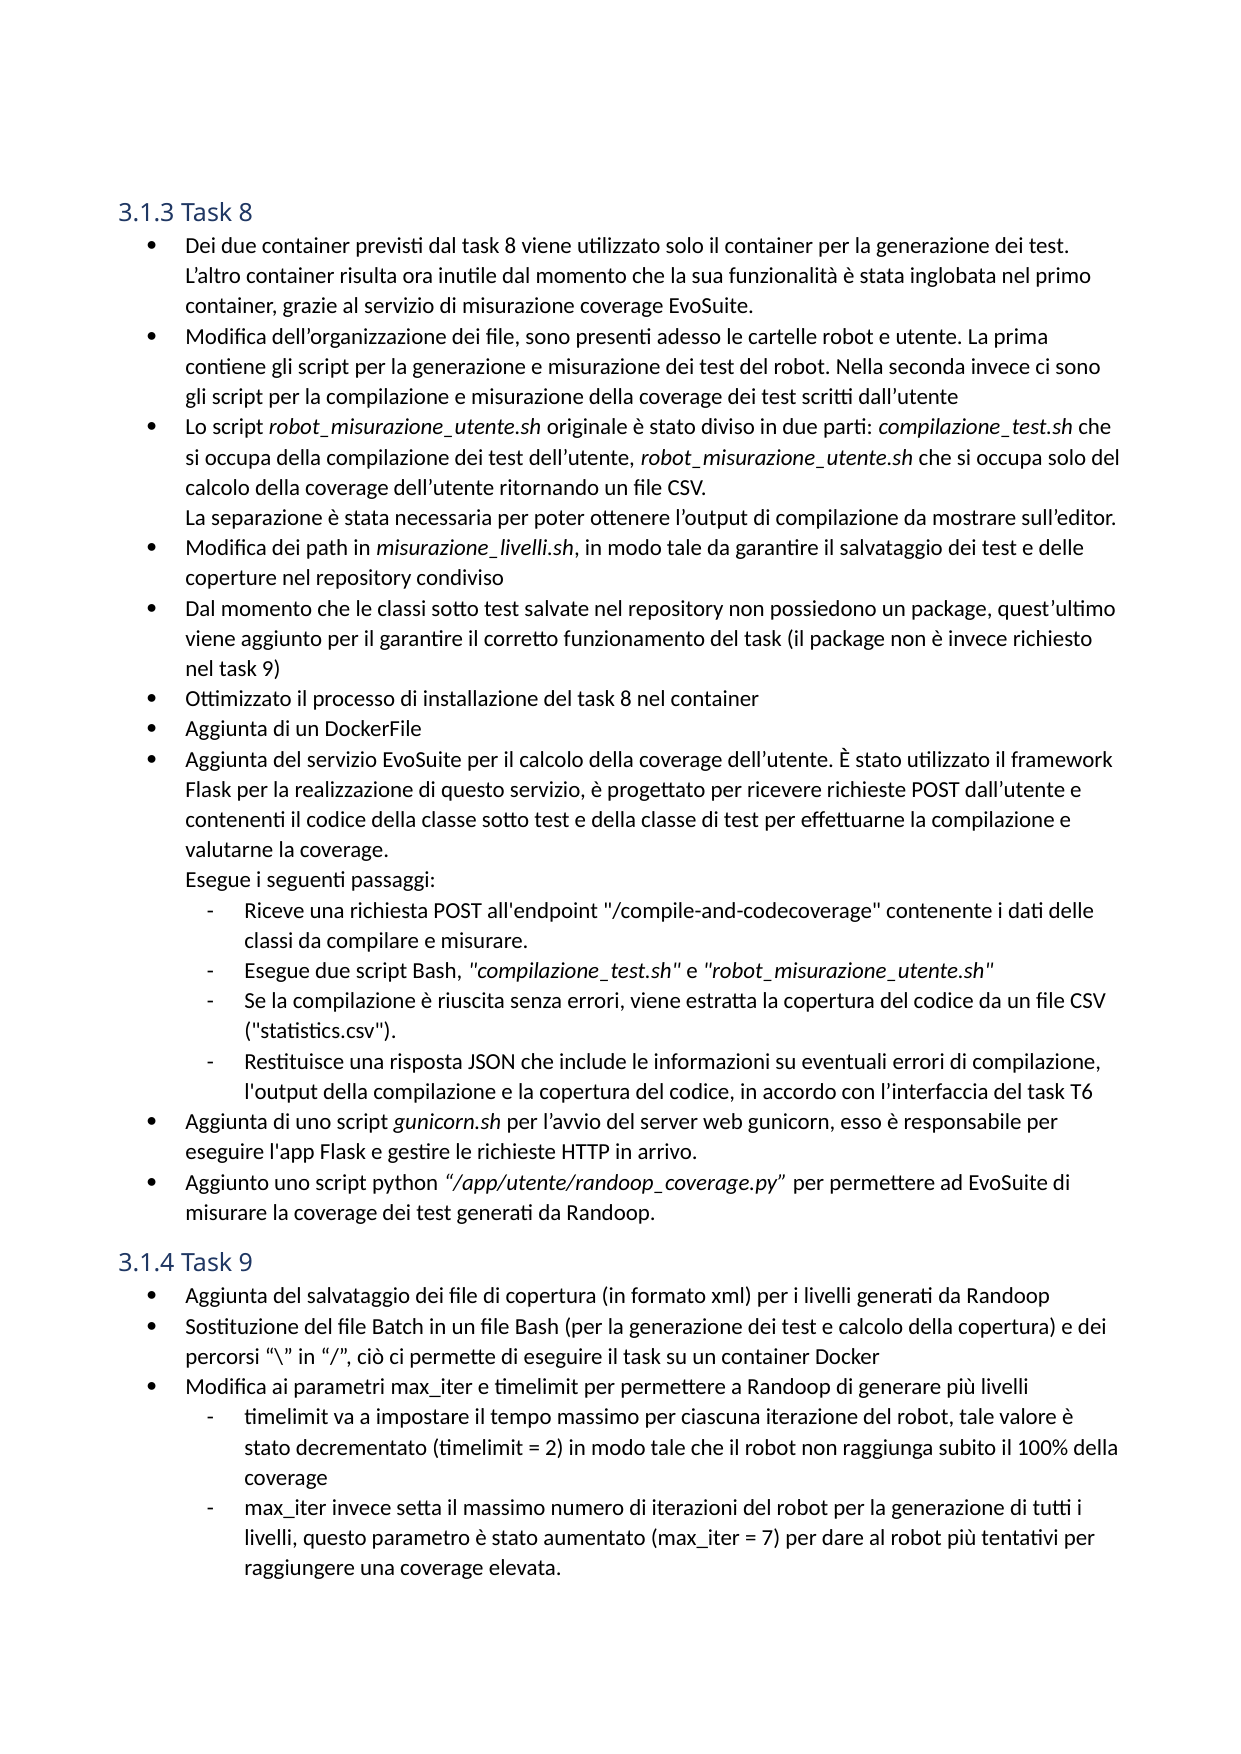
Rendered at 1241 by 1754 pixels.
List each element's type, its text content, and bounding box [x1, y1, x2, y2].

list Dal momento che le classi sotto test salvate nel repository non possiedono un package, quest’ultimo viene aggiunto per il garantire il corretto funzionamento del task (il package non è invece richiesto nel task 9) [148, 594, 1122, 682]
list Riceve una richiesta POST all'endpoint "/compile-and-codecoverage" contenente i dati delle classi da compilare e misurare. [207, 896, 1122, 954]
list Aggiunta di un DockerFile [148, 714, 1122, 743]
list Se la compilazione è riuscita senza errori, viene estratta la copertura del codice da un file CSV ("statistics.csv"). [207, 986, 1122, 1045]
list Aggiunta di uno script gunicorn.sh per l’avvio del server web gunicorn, esso è responsabile per eseguire l'app Flask e gestire le richieste HTTP in arrivo. [148, 1107, 1122, 1166]
list timelimit va a impostare il tempo massimo per ciascuna iterazione del robot, tale valore è stato decrementato (timelimit = 2) in modo tale che il robot non raggiunga subito il 100% della coverage [207, 1402, 1122, 1491]
list Esegue due script Bash, "compilazione_test.sh" e "robot_misurazione_utente.sh" [207, 956, 1122, 984]
list Aggiunta del servizio EvoSuite per il calcolo della coverage dell’utente. È stato utilizzato il framework Flask per la realizzazione di questo servizio, è progettato per ricevere richieste POST dall’utente e contenenti il codice della classe sotto test e della classe di test per effettuarne la compilazione e valutarne la coverage. Esegue i seguenti passaggi: [148, 745, 1122, 894]
list Modifica dell’organizzazione dei file, sono presenti adesso le cartelle robot e utente. La prima contiene gli script per la generazione e misurazione dei test del robot. Nella seconda invece ci sono gli script per la compilazione e misurazione della coverage dei test scritti dall’utente [148, 322, 1122, 410]
list Aggiunto uno script python “/app/utente/randoop_coverage.py” per permettere ad EvoSuite di misurare la coverage dei test generati da Randoop. [148, 1168, 1122, 1226]
list Dei due container previsti dal task 8 viene utilizzato solo il container per la generazione dei test. L’altro container risulta ora inutile dal momento che la sua funzionalità è stata inglobata nel primo container, grazie al servizio di misurazione coverage EvoSuite. [148, 231, 1122, 320]
list Lo script robot_misurazione_utente.sh originale è stato diviso in due parti: compilazione_test.sh che si occupa della compilazione dei test dell’utente, robot_misurazione_utente.sh che si occupa solo del calcolo della coverage dell’utente ritornando un file CSV. La separazione è stata necessaria per poter ottenere l’output di compilazione da mostrare sull’editor. [148, 412, 1122, 531]
list Restituisce una risposta JSON che include le informazioni su eventuali errori di compilazione, l'output della compilazione e la copertura del codice, in accordo con l’interfaccia del task T6 [207, 1047, 1122, 1105]
subtitle 3.1.4 Task 9 [118, 1245, 1122, 1279]
list Modifica ai parametri max_iter e timelimit per permettere a Randoop di generare più livelli [148, 1372, 1122, 1400]
list Aggiunta del salvataggio dei file di copertura (in formato xml) per i livelli generati da Randoop [148, 1282, 1122, 1309]
list Modifica dei path in misurazione_livelli.sh, in modo tale da garantire il salvataggio dei test e delle coperture nel repository condiviso [148, 533, 1122, 592]
list Sostituzione del file Batch in un file Bash (per la generazione dei test e calcolo della copertura) e dei percorsi “\” in “/”, ciò ci permette di eseguire il task su un container Docker [148, 1312, 1122, 1370]
list max_iter invece setta il massimo numero di iterazioni del robot per la generazione di tutti i livelli, questo parametro è stato aumentato (max_iter = 7) per dare al robot più tentativi per raggiungere una coverage elevata. [207, 1493, 1122, 1581]
subtitle 3.1.3 Task 8 [118, 194, 1122, 228]
list Ottimizzato il processo di installazione del task 8 nel container [148, 684, 1122, 712]
